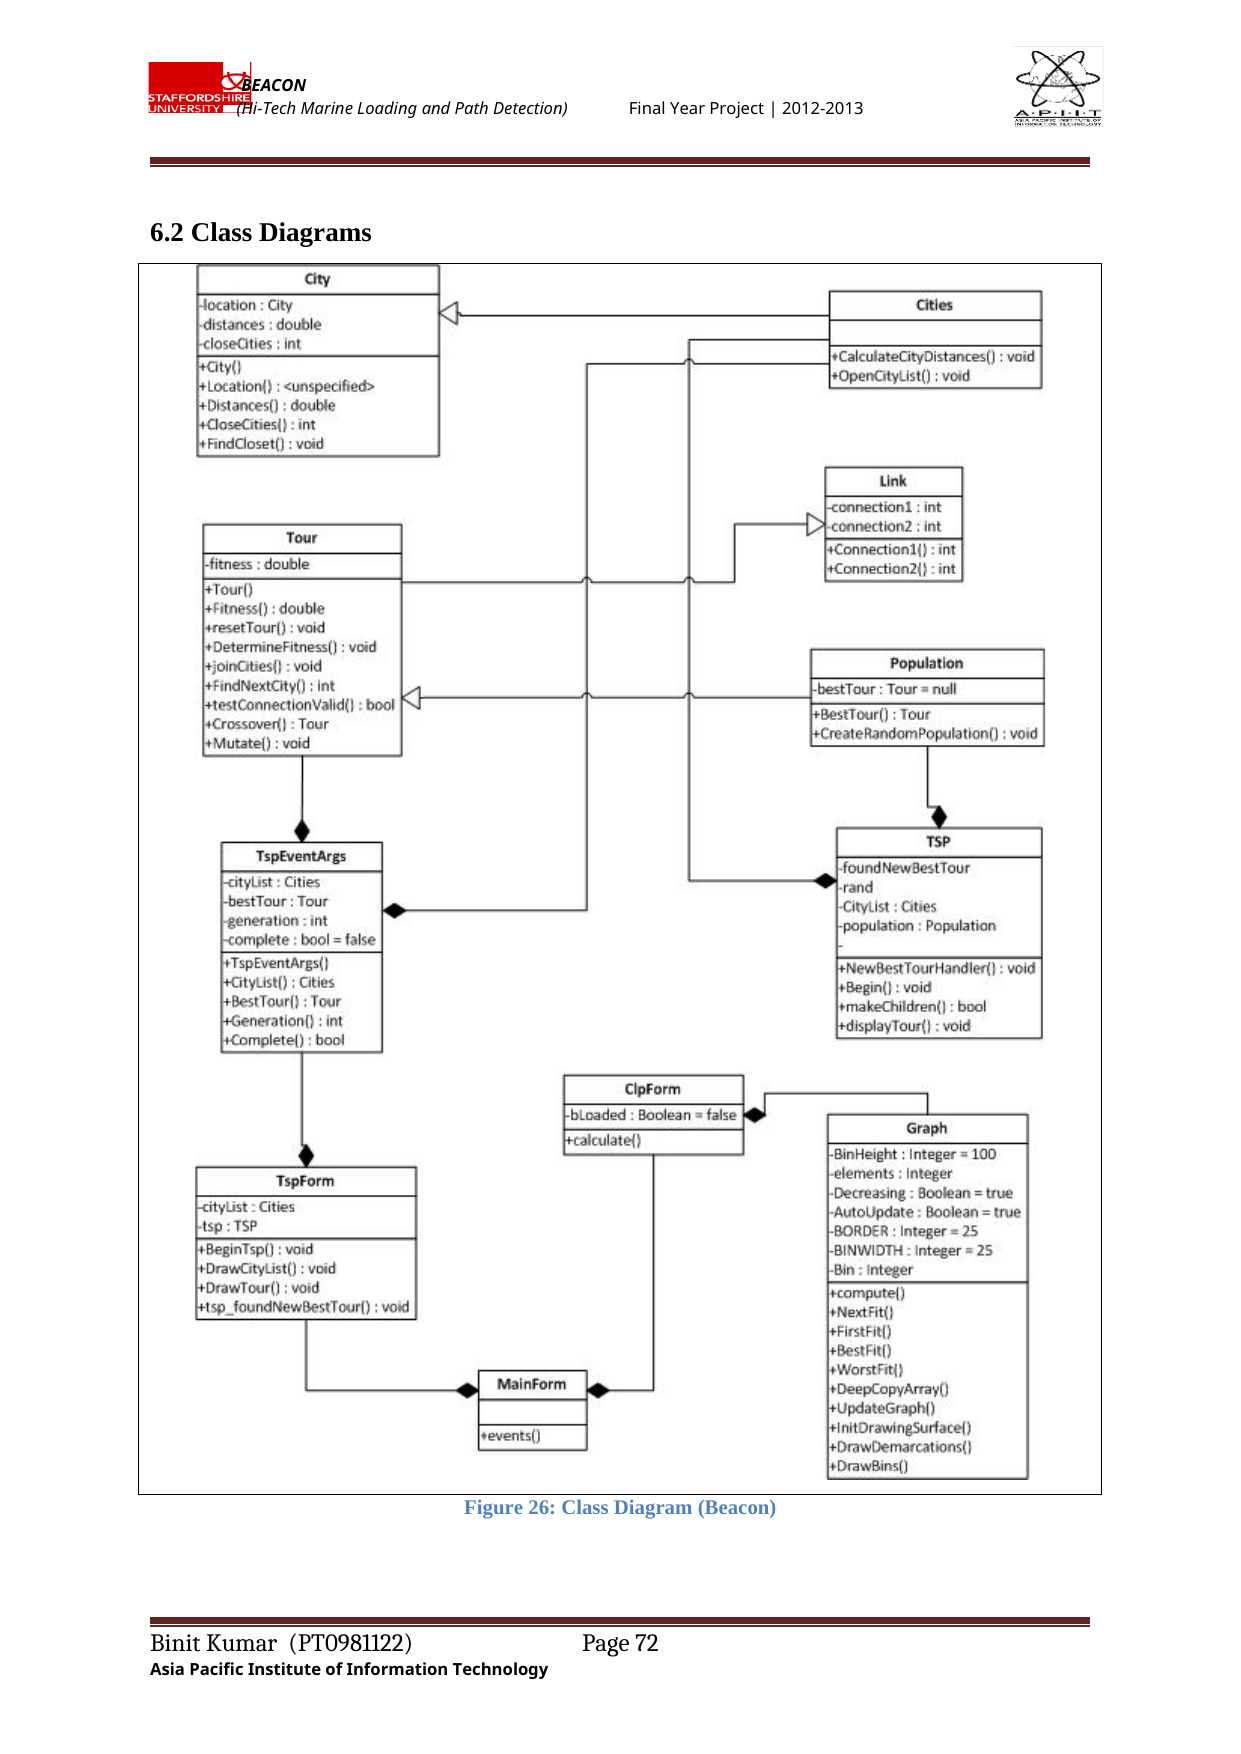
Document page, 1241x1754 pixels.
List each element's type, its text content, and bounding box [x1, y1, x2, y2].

picture [195, 264, 1045, 1480]
picture [148, 62, 252, 113]
picture [1012, 46, 1104, 127]
table_header [139, 264, 1101, 1494]
subtitle 6.2 Class Diagrams [150, 216, 1090, 248]
